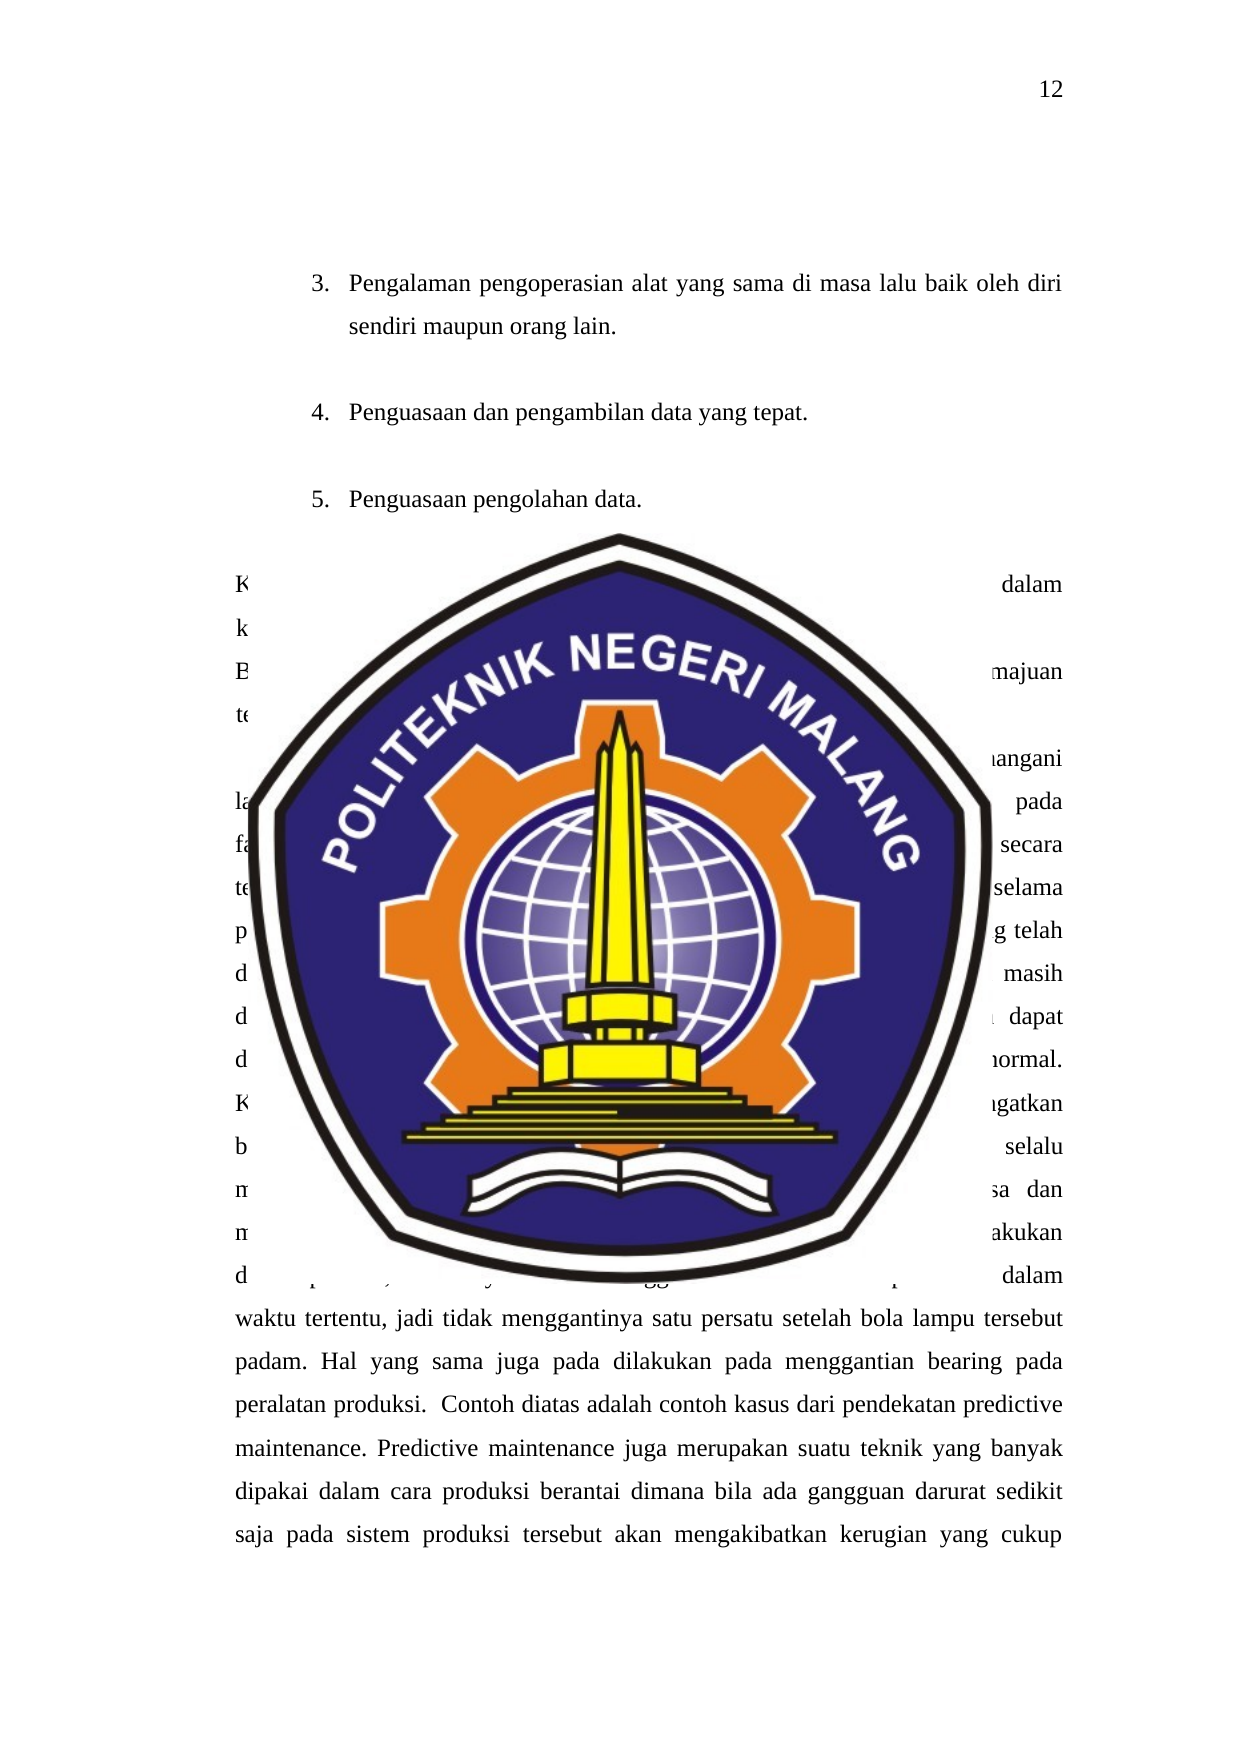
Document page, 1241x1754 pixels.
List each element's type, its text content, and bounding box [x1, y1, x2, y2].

text Berwawasan luas dalam bidang peralatan produksi kaitannya dengan kemajuan teknologi. [993, 656, 1063, 728]
picture [247, 533, 993, 1284]
list Penguasaan dan pengambilan data yang tepat. [311, 397, 1063, 426]
list Penguasaan pengolahan data. [311, 484, 1063, 512]
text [235, 743, 1063, 1548]
list Pengalaman pengoperasian alat yang sama di masa lalu baik oleh diri sendiri maupun orang lain. [311, 268, 1063, 340]
